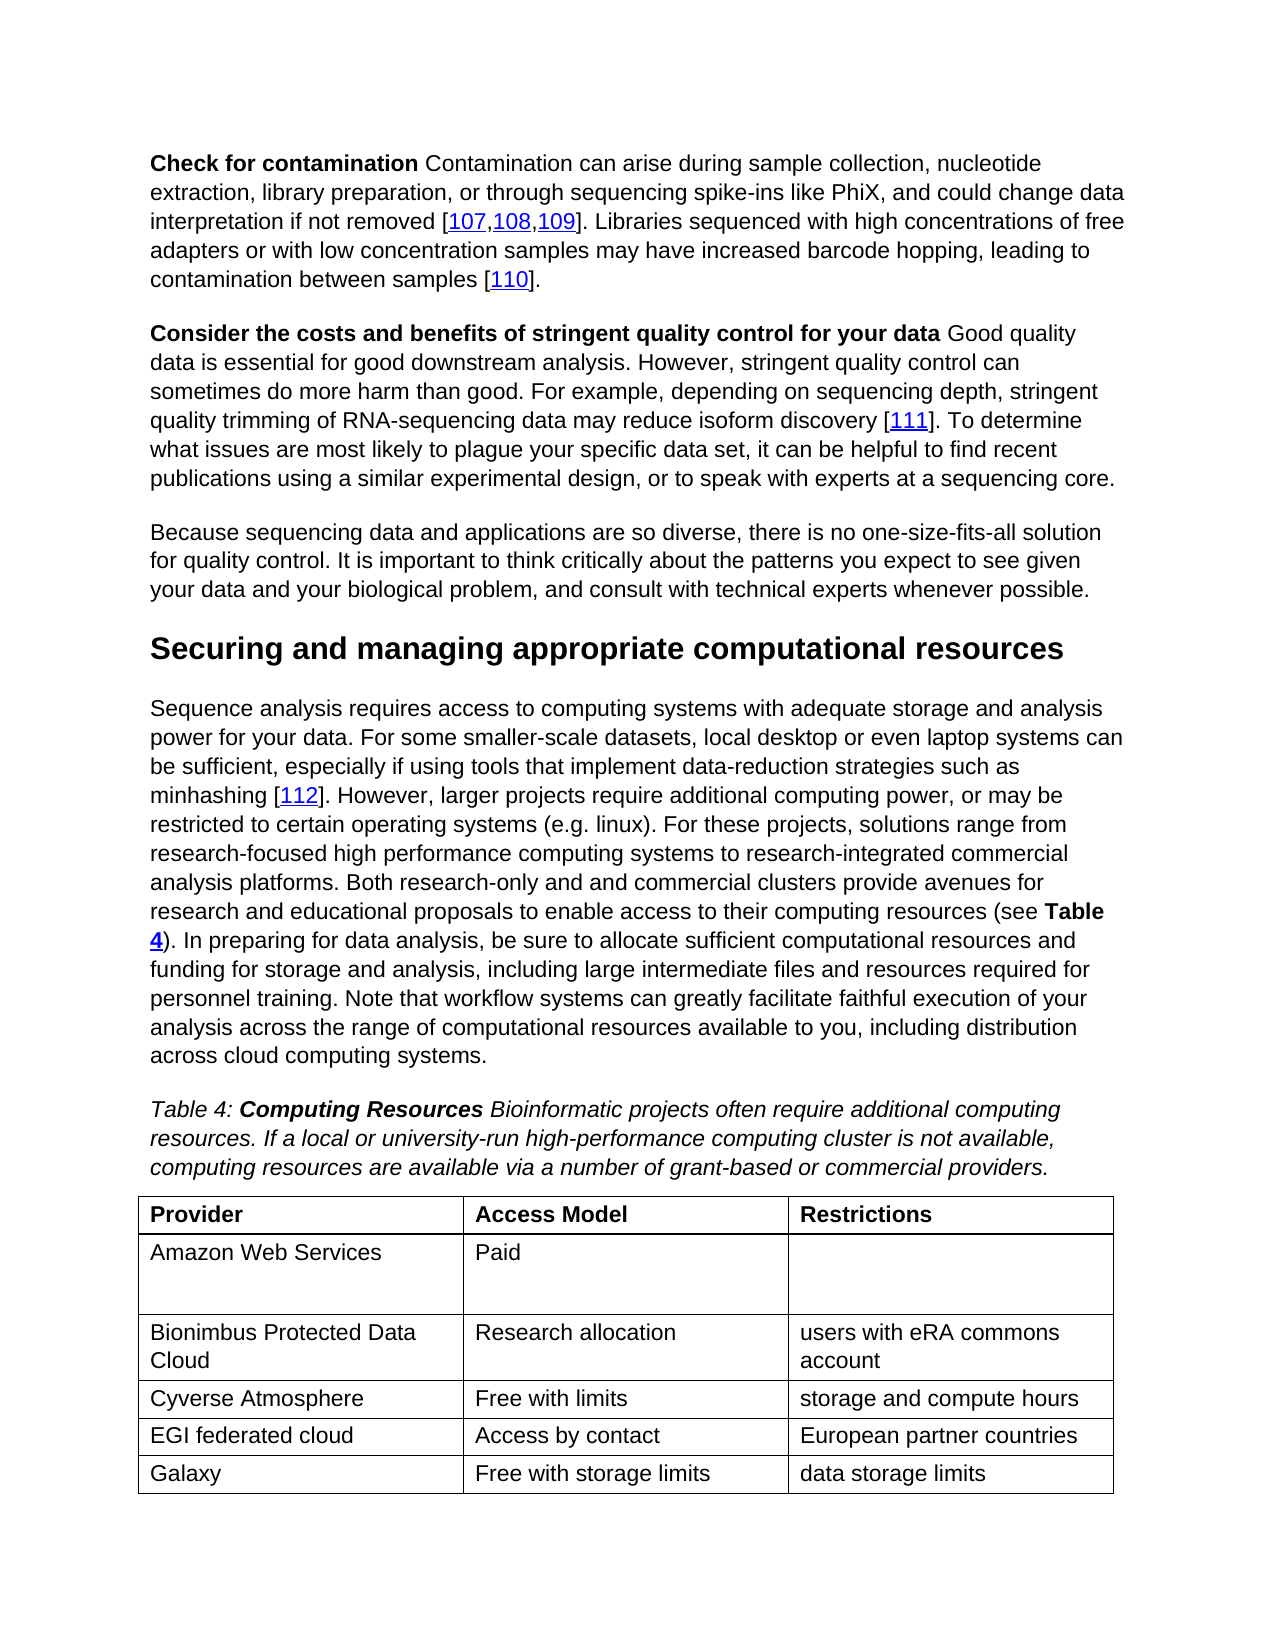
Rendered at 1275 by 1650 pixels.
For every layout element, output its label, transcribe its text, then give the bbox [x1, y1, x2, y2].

table_cell Paid [464, 1235, 788, 1314]
text Consider the costs and benefits of stringent quality control for your data Good quality data is essential for good downstream analysis. However, stringent quality control can sometimes do more harm than good. For example, depending on sequencing depth, stringent quality trimming of RNA-sequencing data may reduce isoform discovery [111]. To determine what issues are most likely to plague your specific data set, it can be helpful to find recent publications using a similar experimental design, or to speak with experts at a sequencing core. [150, 320, 1125, 491]
text Table 4: Computing Resources Bioinformatic projects often require additional computing resources. If a local or university-run high-performance computing cluster is not available, computing resources are available via a number of grant-based or commercial providers. [150, 1096, 1125, 1181]
text Sequence analysis requires access to computing systems with adequate storage and analysis power for your data. For some smaller-scale datasets, local desktop or even laptop systems can be sufficient, especially if using tools that implement data-reduction strategies such as minhashing [112]. However, larger projects require additional computing power, or may be restricted to certain operating systems (e.g. linux). For these projects, solutions range from research-focused high performance computing systems to research-integrated commercial analysis platforms. Both research-only and and commercial clusters provide avenues for research and educational proposals to enable access to their computing resources (see Table 4). In preparing for data analysis, be sure to allocate sufficient computational resources and funding for storage and analysis, including large intermediate files and resources required for personnel training. Note that workflow systems can greatly facilitate faithful execution of your analysis across the range of computational resources available to you, including distribution across cloud computing systems. [150, 695, 1125, 1069]
table_cell users with eRA commons account [789, 1315, 1113, 1380]
subtitle Securing and managing appropriate computational resources [150, 630, 1125, 666]
table_cell EGI federated cloud [139, 1419, 463, 1455]
table_cell Galaxy [139, 1456, 463, 1493]
text Check for contamination Contamination can arise during sample collection, nucleotide extraction, library preparation, or through sequencing spike-ins like PhiX, and could change data interpretation if not removed [107,108,109]. Libraries sequenced with high concentrations of free adapters or with low concentration samples may have increased barcode hopping, leading to contamination between samples [110]. [150, 150, 1125, 292]
table_cell data storage limits [789, 1456, 1113, 1493]
table_cell [789, 1235, 1113, 1314]
table_cell European partner countries [789, 1419, 1113, 1455]
table_cell Bionimbus Protected Data Cloud [139, 1315, 463, 1380]
table_cell Research allocation [464, 1315, 788, 1380]
table_cell storage and compute hours [789, 1381, 1113, 1418]
table_cell Cyverse Atmosphere [139, 1381, 463, 1418]
table_cell Free with limits [464, 1381, 788, 1418]
table_cell Amazon Web Services [139, 1235, 463, 1314]
text Because sequencing data and applications are so diverse, there is no one-size-fits-all solution for quality control. It is important to think critically about the patterns you expect to see given your data and your biological problem, and consult with technical experts whenever possible. [150, 518, 1125, 603]
table_header Restrictions [789, 1197, 1113, 1233]
table_cell Access by contact [464, 1419, 788, 1455]
table_cell Free with storage limits [464, 1456, 788, 1493]
table_header Provider [139, 1197, 463, 1233]
table_header Access Model [464, 1197, 788, 1233]
